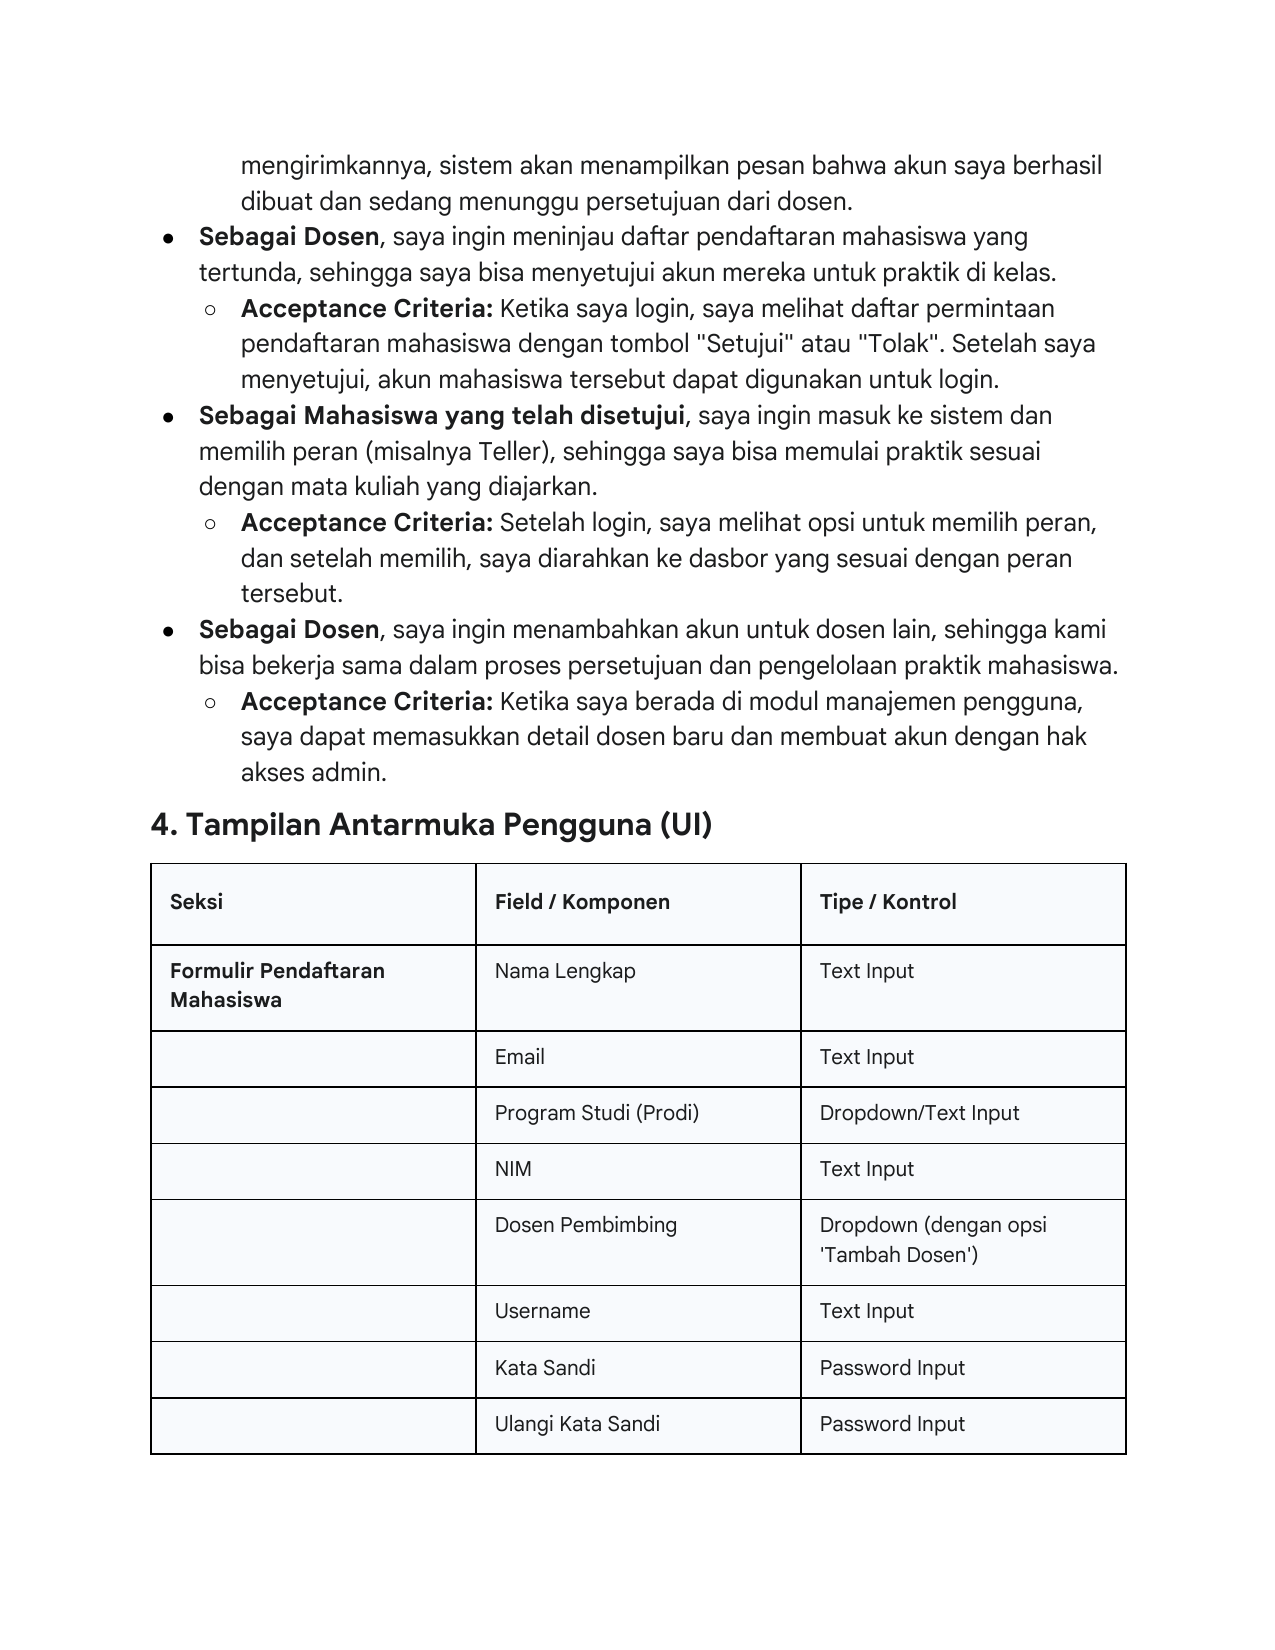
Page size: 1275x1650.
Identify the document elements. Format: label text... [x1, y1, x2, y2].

table_cell [152, 1088, 475, 1142]
table_cell Username [477, 1286, 800, 1341]
table_cell Dosen Pembimbing [477, 1200, 800, 1284]
table_cell [152, 1032, 475, 1086]
list Acceptance Criteria: Setelah login, saya melihat opsi untuk memilih peran, dan setelah memilih, saya diarahkan ke dasbor yang sesuai dengan peran tersebut. [203, 507, 1125, 610]
table_cell [152, 1399, 475, 1453]
table_header Seksi [152, 864, 475, 944]
table_cell [152, 1200, 475, 1284]
table_cell Password Input [802, 1399, 1125, 1453]
table_cell Formulir Pendaftaran Mahasiswa [152, 946, 475, 1030]
table_cell Text Input [802, 946, 1125, 1030]
table_cell [152, 1286, 475, 1341]
table_cell Nama Lengkap [477, 946, 800, 1030]
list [203, 150, 1125, 217]
table_cell Dropdown (dengan opsi 'Tambah Dosen') [802, 1200, 1125, 1284]
list Sebagai Dosen, saya ingin meninjau daftar pendaftaran mahasiswa yang tertunda, sehingga saya bisa menyetujui akun mereka untuk praktik di kelas. [161, 221, 1125, 288]
table_cell [152, 1342, 475, 1397]
table_cell Ulangi Kata Sandi [477, 1399, 800, 1453]
table_header Field / Komponen [477, 864, 800, 944]
table_cell Kata Sandi [477, 1342, 800, 1397]
table_cell Text Input [802, 1144, 1125, 1199]
table_header Tipe / Kontrol [802, 864, 1125, 944]
list Acceptance Criteria: Ketika saya login, saya melihat daftar permintaan pendaftaran mahasiswa dengan tombol "Setujui" atau "Tolak". Setelah saya menyetujui, akun mahasiswa tersebut dapat digunakan untuk login. [203, 293, 1125, 396]
table_cell NIM [477, 1144, 800, 1199]
table_cell Text Input [802, 1286, 1125, 1341]
subtitle 4. Tampilan Antarmuka Pengguna (UI) [150, 806, 1125, 845]
table_cell [152, 1144, 475, 1199]
table_cell Text Input [802, 1032, 1125, 1086]
table_cell Password Input [802, 1342, 1125, 1397]
list Acceptance Criteria: Ketika saya berada di modul manajemen pengguna, saya dapat memasukkan detail dosen baru dan membuat akun dengan hak akses admin. [203, 686, 1125, 789]
table_cell Program Studi (Prodi) [477, 1088, 800, 1142]
table_cell Dropdown/Text Input [802, 1088, 1125, 1142]
list Sebagai Mahasiswa yang telah disetujui, saya ingin masuk ke sistem dan memilih peran (misalnya Teller), sehingga saya bisa memulai praktik sesuai dengan mata kuliah yang diajarkan. [161, 400, 1125, 503]
list Sebagai Dosen, saya ingin menambahkan akun untuk dosen lain, sehingga kami bisa bekerja sama dalam proses persetujuan dan pengelolaan praktik mahasiswa. [161, 614, 1125, 682]
table_cell Email [477, 1032, 800, 1086]
